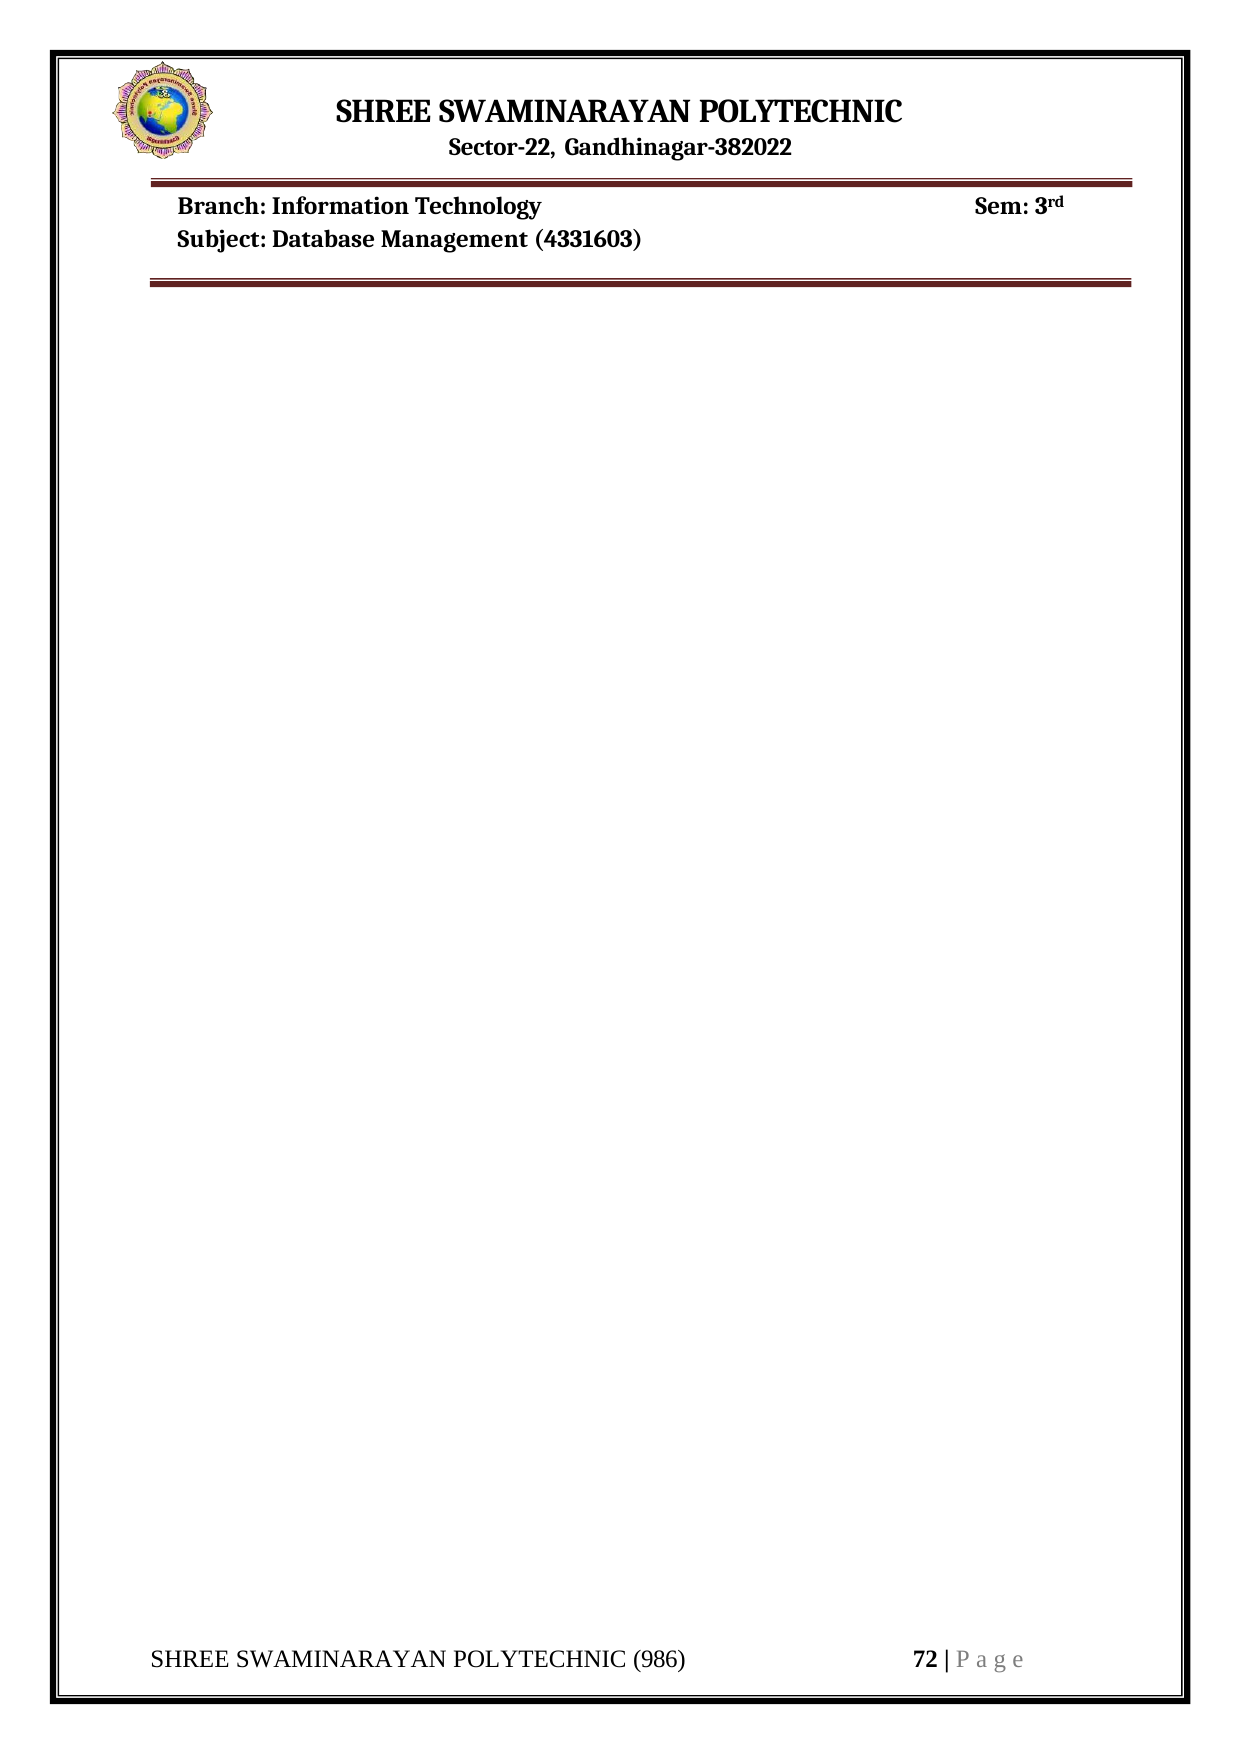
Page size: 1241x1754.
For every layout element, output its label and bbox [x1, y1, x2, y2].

picture [112, 61, 213, 159]
